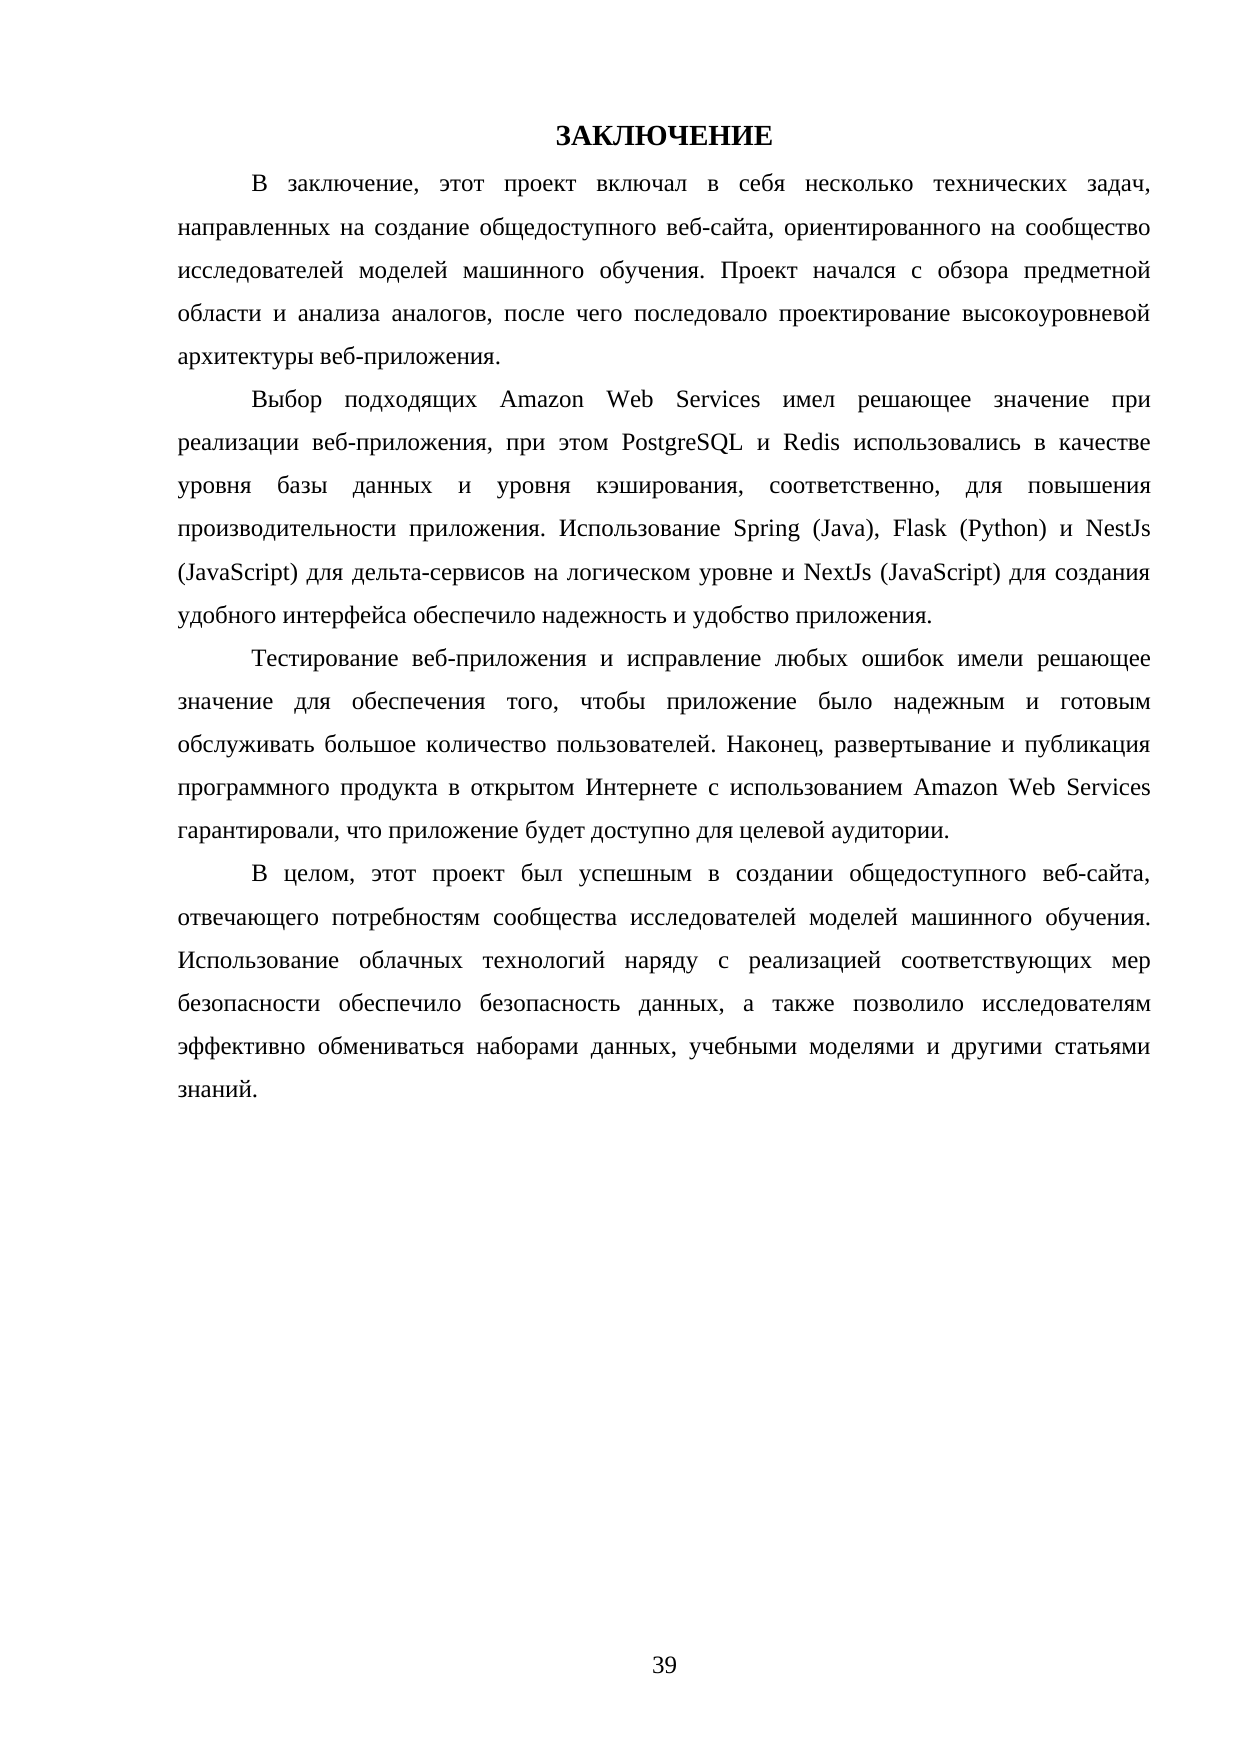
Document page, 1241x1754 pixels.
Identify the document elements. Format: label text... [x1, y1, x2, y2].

text В заключение, этот проект включал в себя несколько технических задач, направленных на создание общедоступного веб-сайта, ориентированного на сообщество исследователей моделей машинного обучения. Проект начался с обзора предметной области и анализа аналогов, после чего последовало проектирование высокоуровневой архитектуры веб-приложения. [177, 168, 1152, 370]
text Тестирование веб-приложения и исправление любых ошибок имели решающее значение для обеспечения того, чтобы приложение было надежным и готовым обслуживать большое количество пользователей. Наконец, развертывание и публикация программного продукта в открытом Интернете с использованием Amazon Web Services гарантировали, что приложение будет доступно для целевой аудитории. [177, 643, 1152, 844]
subtitle ЗАКЛЮЧЕНИЕ [177, 118, 1152, 152]
text В целом, этот проект был успешным в создании общедоступного веб-сайта, отвечающего потребностям сообщества исследователей моделей машинного обучения. Использование облачных технологий наряду с реализацией соответствующих мер безопасности обеспечило безопасность данных, а также позволило исследователям эффективно обмениваться наборами данных, учебными моделями и другими статьями знаний. [177, 858, 1152, 1103]
text Выбор подходящих Amazon Web Services имел решающее значение при реализации веб-приложения, при этом PostgreSQL и Redis использовались в качестве уровня базы данных и уровня кэширования, соответственно, для повышения производительности приложения. Использование Spring (Java), Flask (Python) и NestJs (JavaScript) для дельта-сервисов на логическом уровне и NextJs (JavaScript) для создания удобного интерфейса обеспечило надежность и удобство приложения. [177, 384, 1152, 628]
